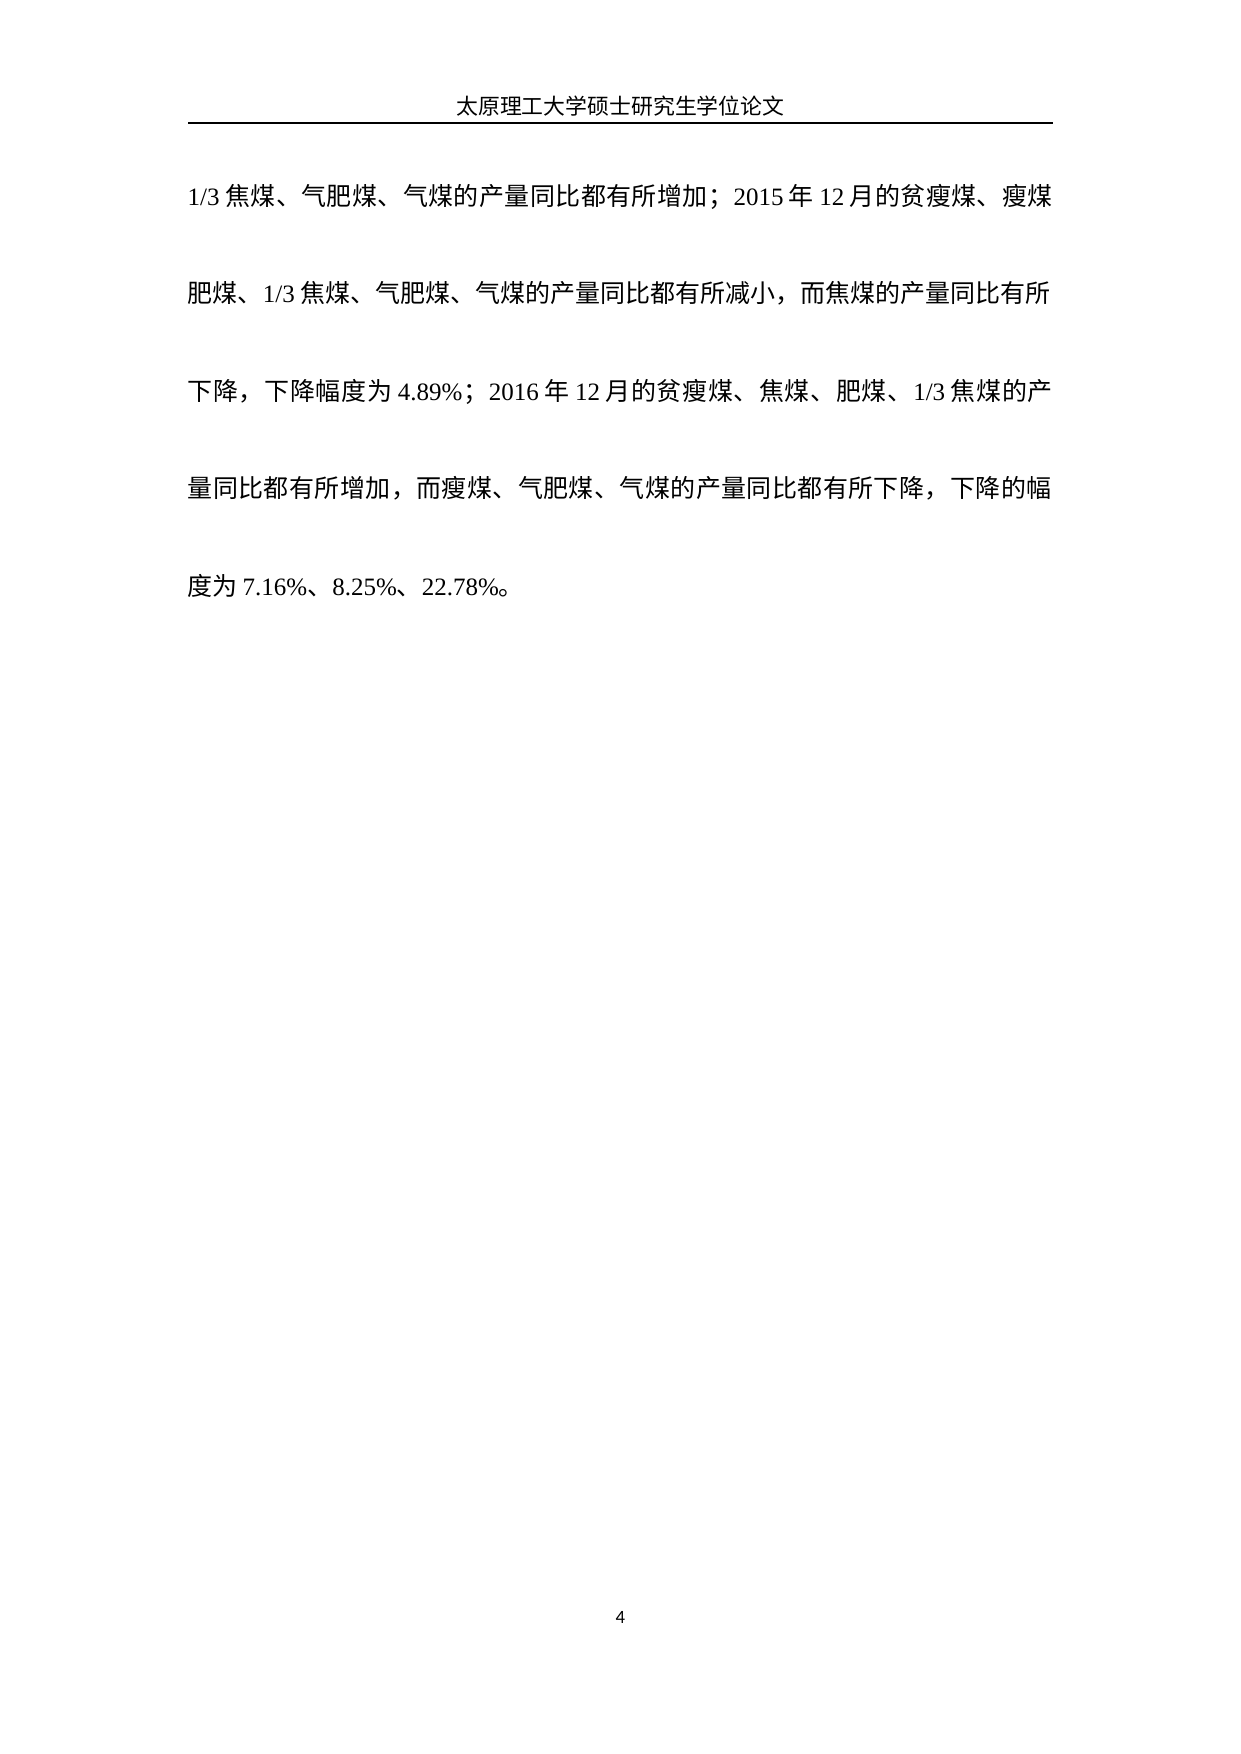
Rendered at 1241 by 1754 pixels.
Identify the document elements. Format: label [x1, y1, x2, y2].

text [187, 162, 1053, 617]
